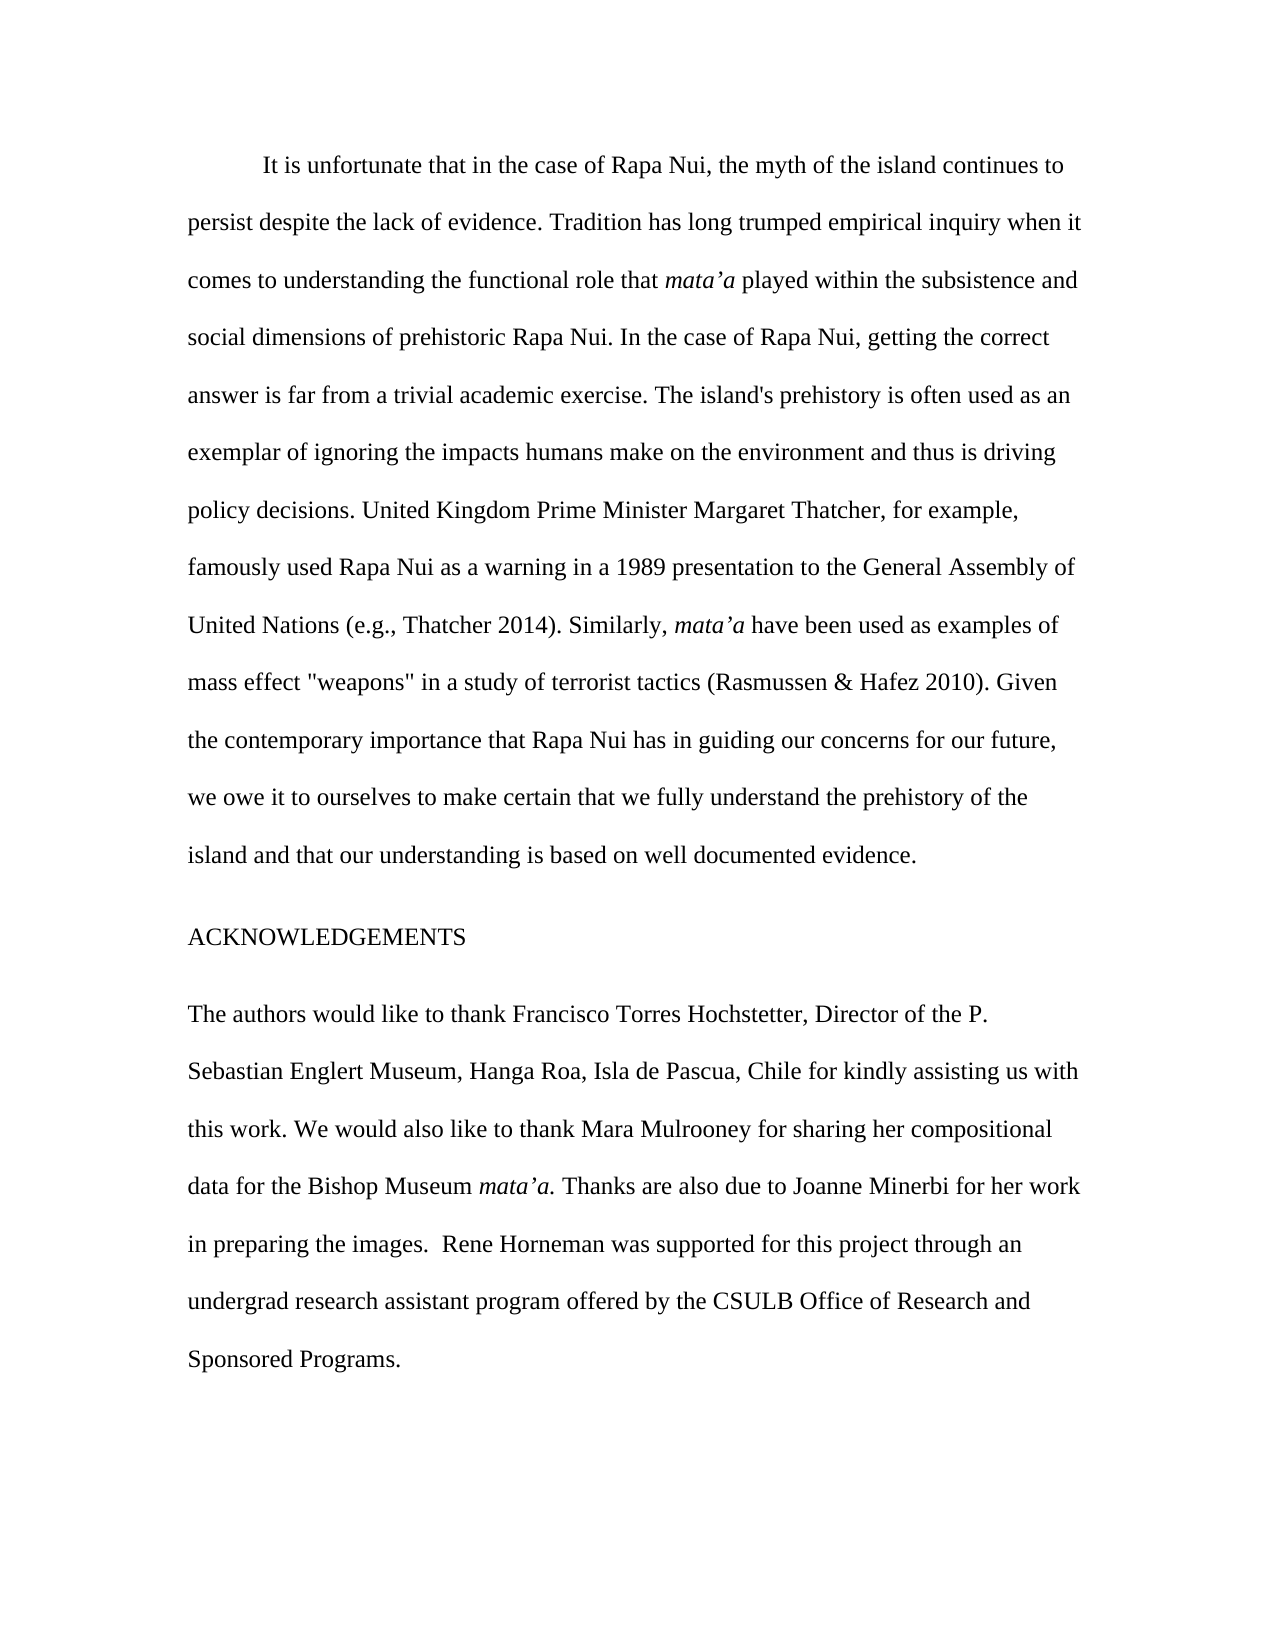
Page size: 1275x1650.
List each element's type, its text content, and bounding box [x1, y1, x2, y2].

text It is unfortunate that in the case of Rapa Nui, the myth of the island continues to persist despite the lack of evidence. Tradition has long trumped empirical inquiry when it comes to understanding the functional role that mata’a played within the subsistence and social dimensions of prehistoric Rapa Nui. In the case of Rapa Nui, getting the correct answer is far from a trivial academic exercise. The island's prehistory is often used as an exemplar of ignoring the impacts humans make on the environment and thus is driving policy decisions. United Kingdom Prime Minister Margaret Thatcher, for example, famously used Rapa Nui as a warning in a 1989 presentation to the General Assembly of United Nations (e.g., Thatcher 2014). Similarly, mata’a have been used as examples of mass effect "weapons" in a study of terrorist tactics (Rasmussen & Hafez 2010). Given the contemporary importance that Rapa Nui has in guiding our concerns for our future, we owe it to ourselves to make certain that we fully understand the prehistory of the island and that our understanding is based on well documented evidence. [187, 150, 1087, 869]
subtitle ACKNOWLEDGEMENTS [187, 922, 1087, 951]
text The authors would like to thank Francisco Torres Hochstetter, Director of the P. Sebastian Englert Museum, Hanga Roa, Isla de Pascua, Chile for kindly assisting us with this work. We would also like to thank Mara Mulrooney for sharing her compositional data for the Bishop Museum mata’a. Thanks are also due to Joanne Minerbi for her work in preparing the images. Rene Horneman was supported for this project through an undergrad research assistant program offered by the CSULB Office of Research and Sponsored Programs. [187, 999, 1087, 1372]
